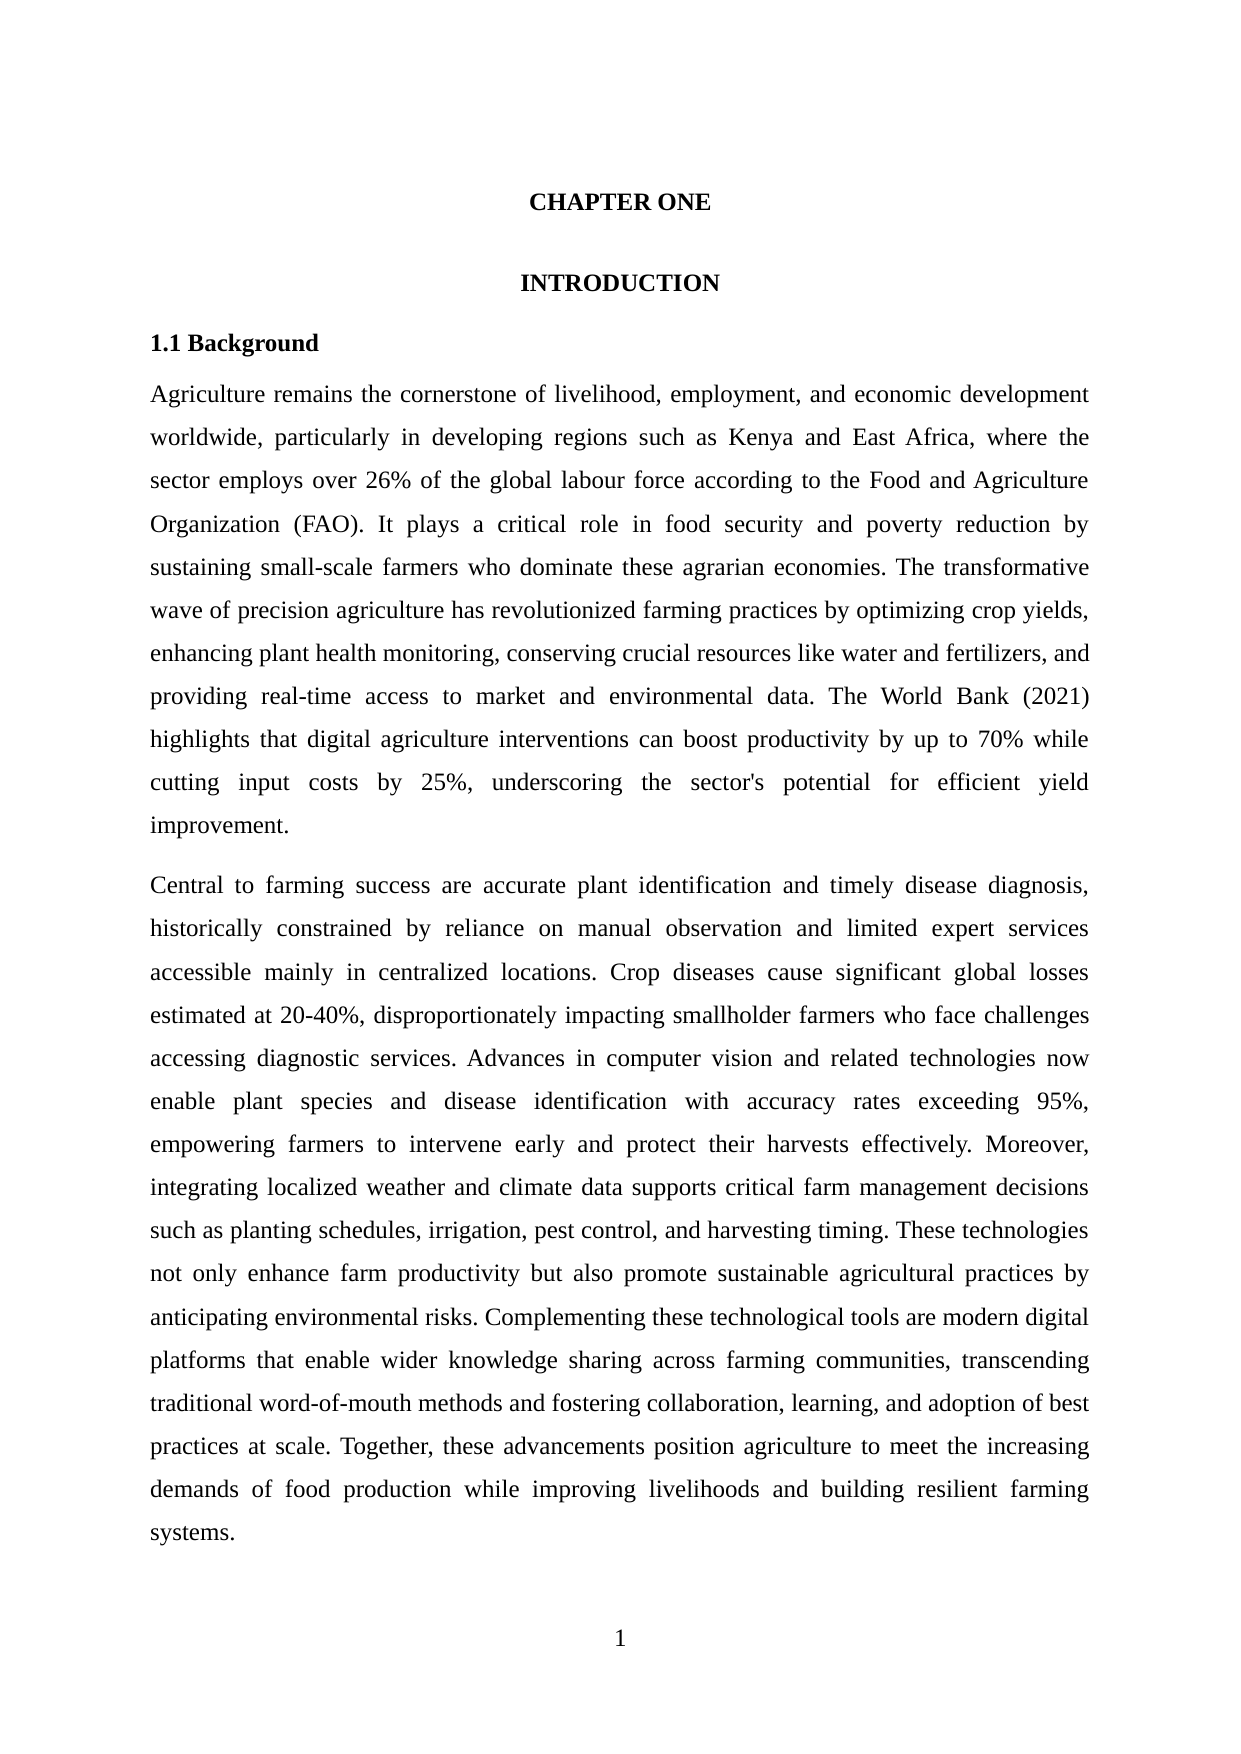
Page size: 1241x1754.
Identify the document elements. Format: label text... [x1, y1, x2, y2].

subtitle 1.1 Background [150, 328, 1090, 357]
text Agriculture remains the cornerstone of livelihood, employment, and economic development worldwide, particularly in developing regions such as Kenya and East Africa, where the sector employs over 26% of the global labour force according to the Food and Agriculture Organization (FAO). It plays a critical role in food security and poverty reduction by sustaining small-scale farmers who dominate these agrarian economies. The transformative wave of precision agriculture has revolutionized farming practices by optimizing crop yields, enhancing plant health monitoring, conserving crucial resources like water and fertilizers, and providing real-time access to market and environmental data. The World Bank (2021) highlights that digital agriculture interventions can boost productivity by up to 70% while cutting input costs by 25%, underscoring the sector's potential for efficient yield improvement. [150, 379, 1090, 839]
text Central to farming success are accurate plant identification and timely disease diagnosis, historically constrained by reliance on manual observation and limited expert services accessible mainly in centralized locations. Crop diseases cause significant global losses estimated at 20-40%, disproportionately impacting smallholder farmers who face challenges accessing diagnostic services. Advances in computer vision and related technologies now enable plant species and disease identification with accuracy rates exceeding 95%, empowering farmers to intervene early and protect their harvests effectively. Moreover, integrating localized weather and climate data supports critical farm management decisions such as planting schedules, irrigation, pest control, and harvesting timing. These technologies not only enhance farm productivity but also promote sustainable agricultural practices by anticipating environmental risks. Complementing these technological tools are modern digital platforms that enable wider knowledge sharing across farming communities, transcending traditional word-of-mouth methods and fostering collaboration, learning, and adoption of best practices at scale. Together, these advancements position agriculture to meet the increasing demands of food production while improving livelihoods and building resilient farming systems. [150, 870, 1090, 1546]
subtitle CHAPTER ONE [150, 187, 1090, 216]
subtitle INTRODUCTION [150, 268, 1090, 297]
